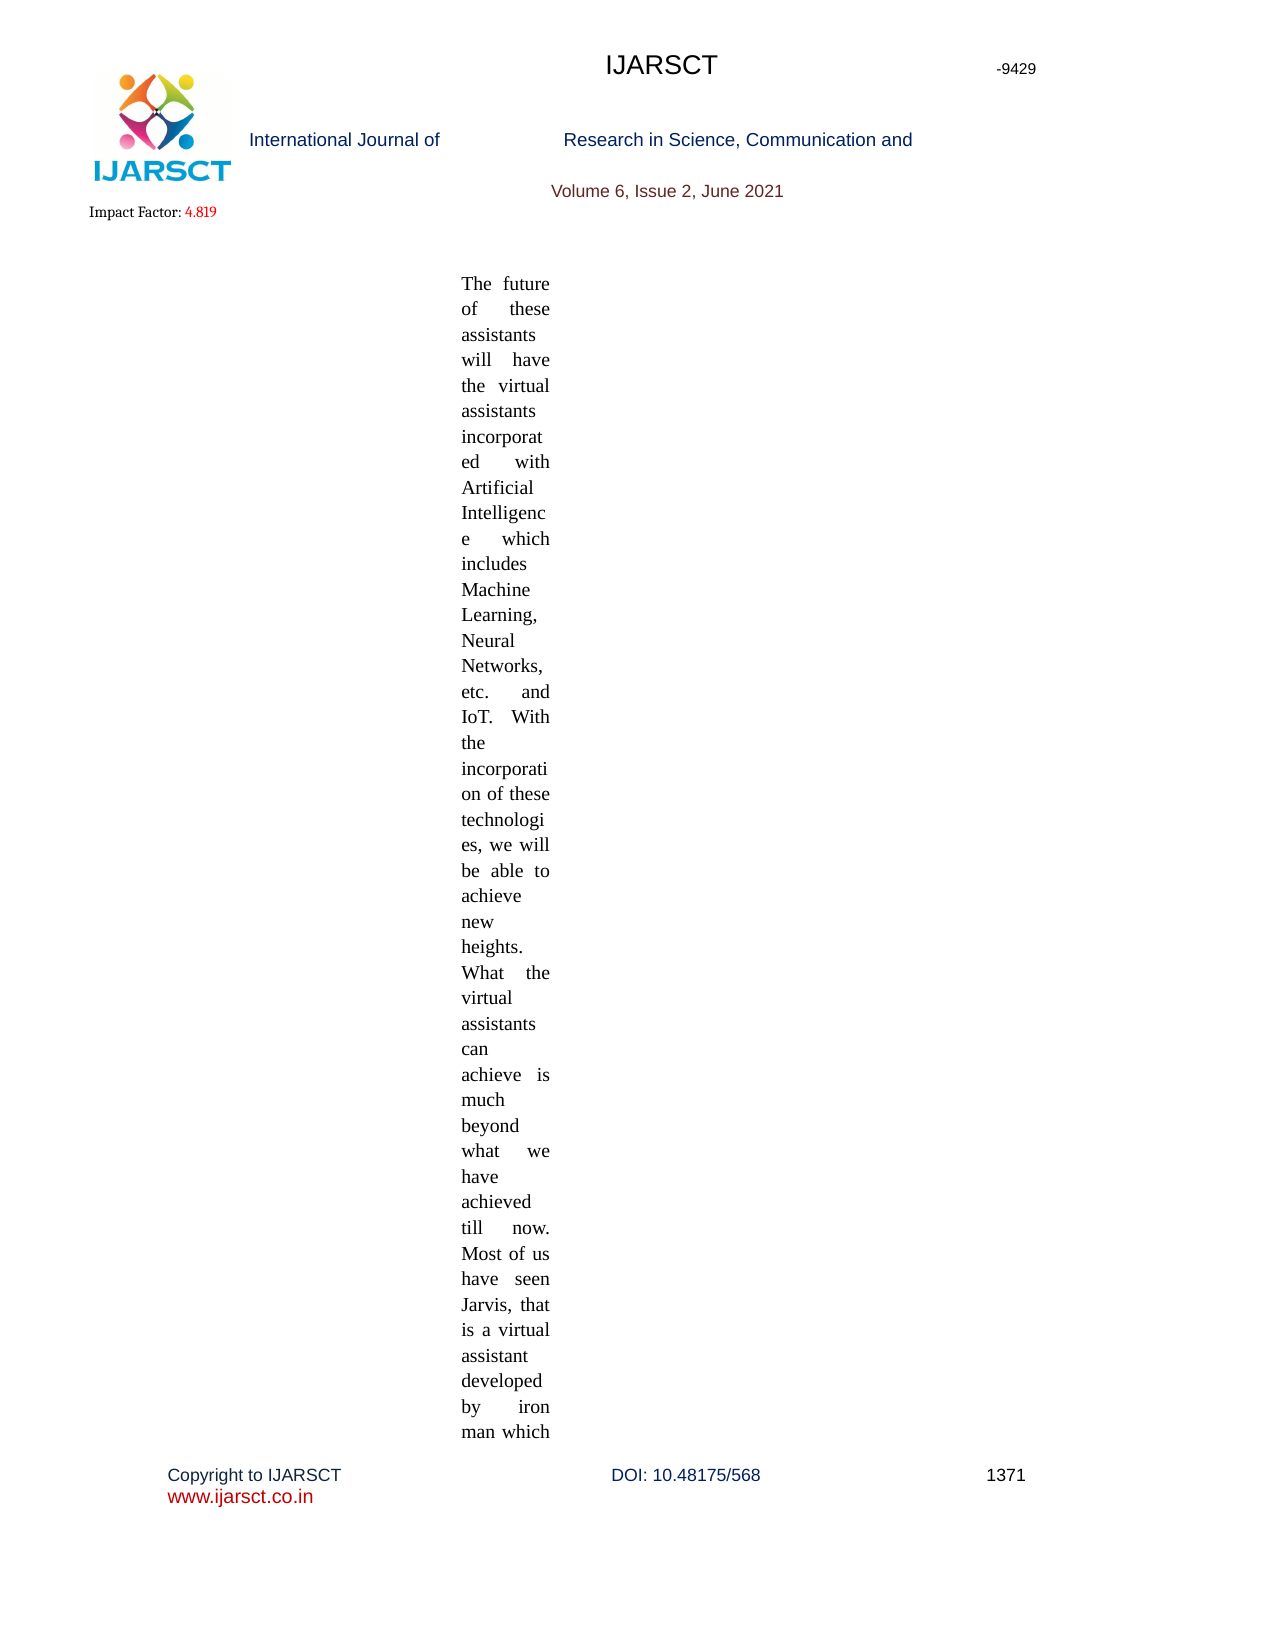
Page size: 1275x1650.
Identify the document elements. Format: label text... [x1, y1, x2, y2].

picture [128, 166, 134, 174]
picture [94, 74, 231, 181]
picture [150, 173, 158, 181]
picture [125, 177, 136, 181]
picture [224, 165, 231, 181]
